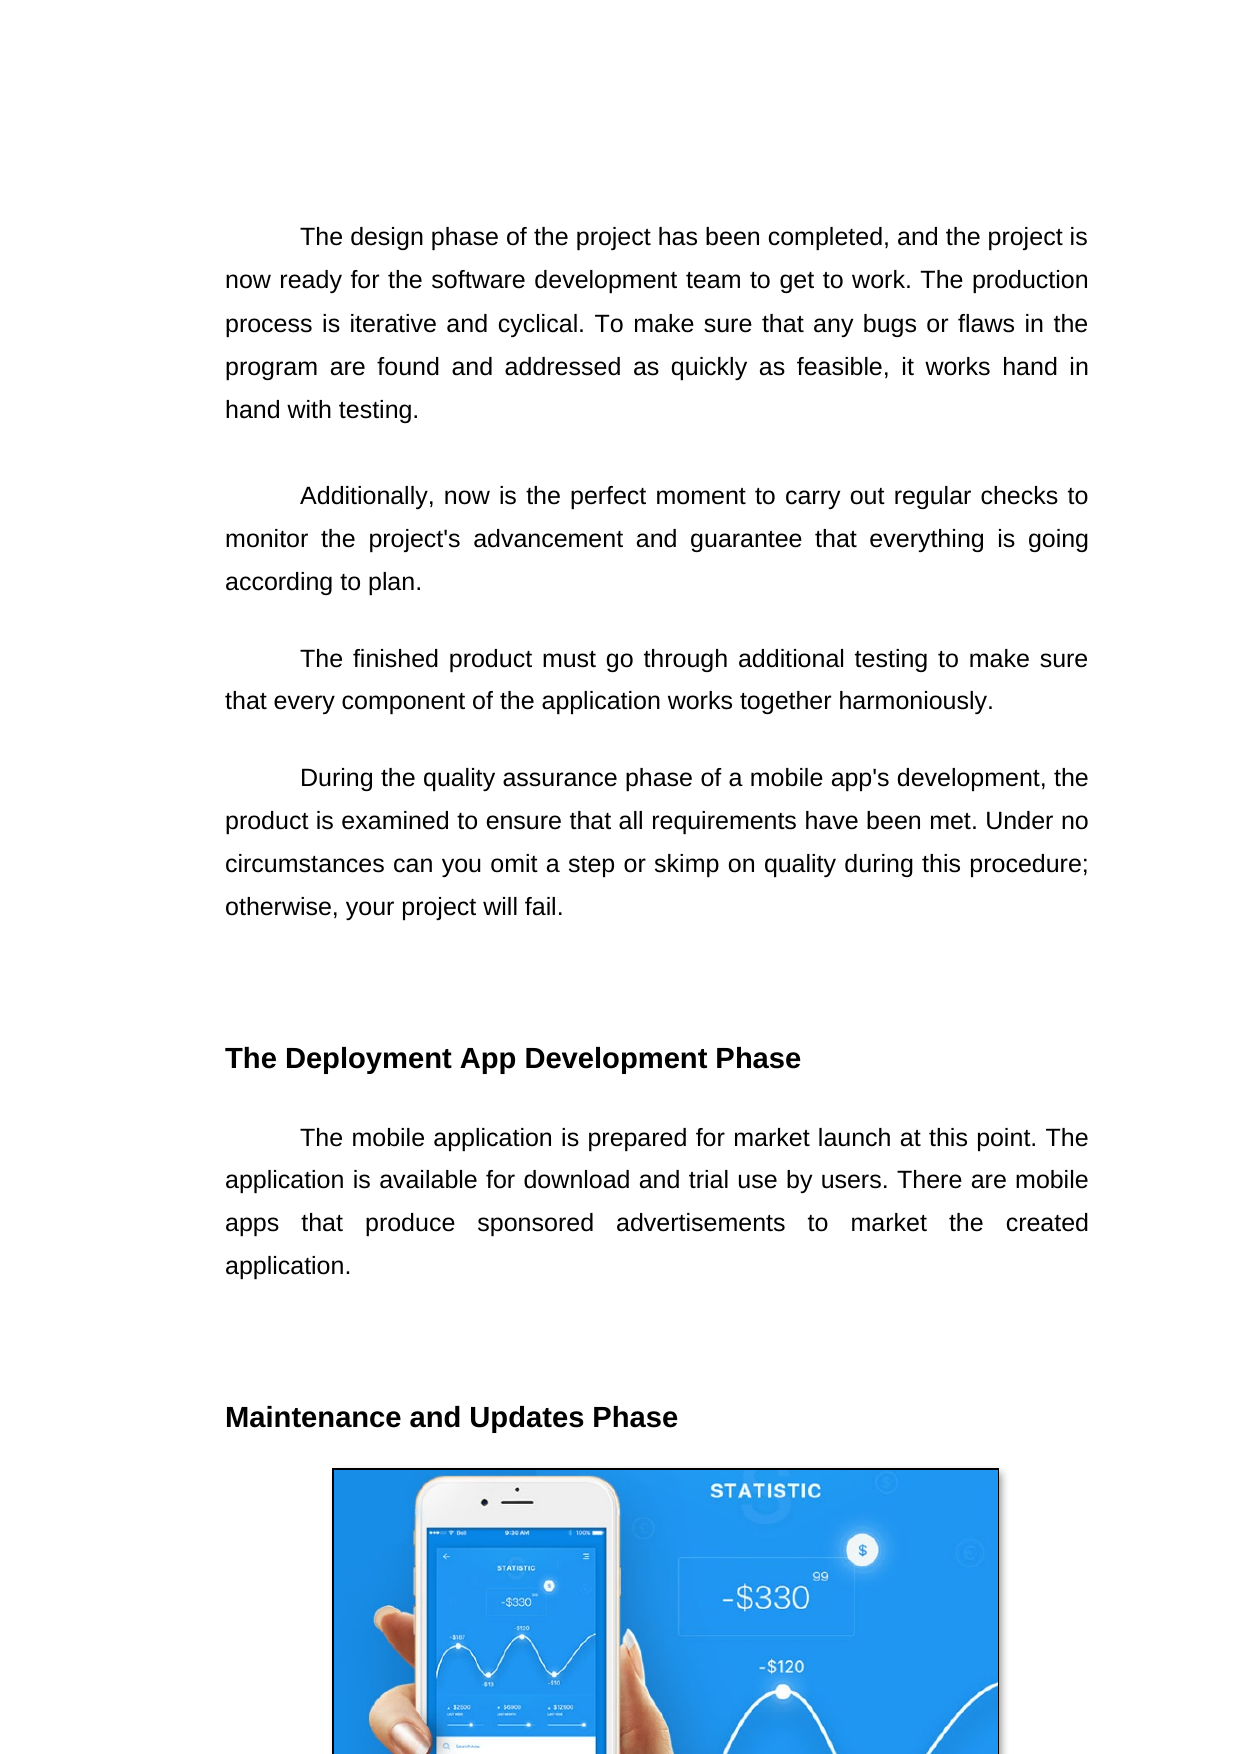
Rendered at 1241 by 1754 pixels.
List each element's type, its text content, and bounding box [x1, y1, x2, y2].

subtitle During the quality assurance phase of a mobile app's development, the product is examined to ensure that all requirements have been met. Under no circumstances can you omit a step or skimp on quality during this procedure; otherwise, your project will fail. [225, 749, 1090, 920]
subtitle The Deployment App Development Phase [225, 1032, 1090, 1074]
subtitle The finished product must go through additional testing to make sure that every component of the application works together harmoniously. [225, 629, 1090, 715]
subtitle Additionally, now is the perfect moment to carry out regular checks to monitor the project's advancement and guarantee that everything is going according to plan. [225, 467, 1090, 595]
picture [334, 1470, 998, 1754]
text The design phase of the project has been completed, and the project is now ready for the software development team to get to work. The production process is iterative and cyclical. To make sure that any bugs or flaws in the program are found and addressed as quickly as feasible, it works hand in hand with testing. [225, 222, 1090, 423]
subtitle The mobile application is prepared for market launch at this point. The application is available for download and trial use by users. There are mobile apps that produce sponsored advertisements to market the created application. [225, 1109, 1090, 1279]
subtitle Maintenance and Updates Phase [225, 1391, 1090, 1434]
